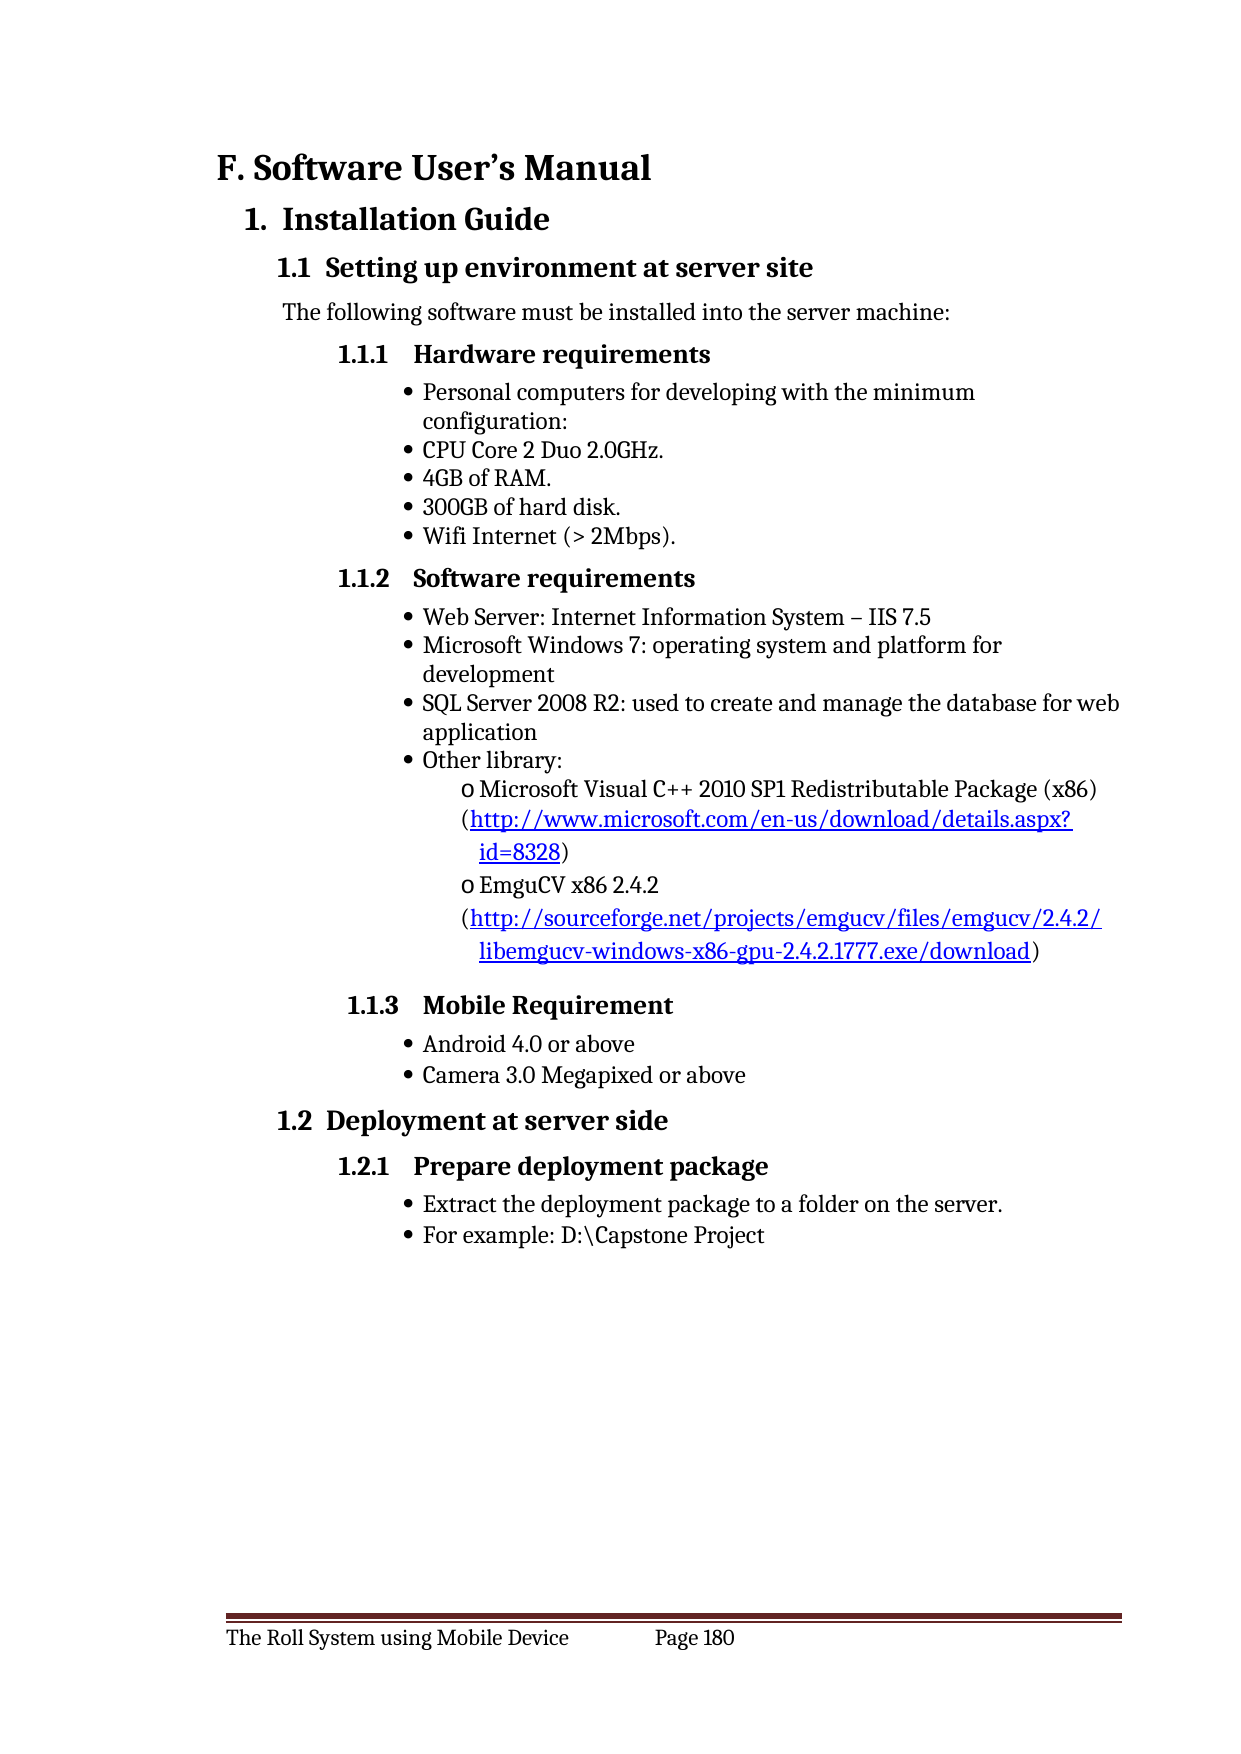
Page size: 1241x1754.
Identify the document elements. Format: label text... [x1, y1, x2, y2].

subtitle Prepare deployment package [338, 1151, 1122, 1182]
list EmguCV x86 2.4.2 [460, 871, 1122, 901]
list Web Server: Internet Information System – IIS 7.5 [404, 603, 1122, 631]
subtitle Installation Guide [244, 201, 1122, 239]
text The following software must be installed into the server machine: [282, 297, 1122, 326]
text (http://www.microsoft.com/en-us/download/details.aspx?id=8328) [460, 805, 1122, 867]
subtitle Mobile Requirement [348, 990, 1122, 1022]
list SQL Server 2008 R2: used to create and manage the database for web application [404, 689, 1122, 746]
list Camera 3.0 Megapixed or above [404, 1061, 1122, 1090]
list Personal computers for developing with the minimum configuration: [404, 378, 1122, 436]
subtitle Software requirements [338, 563, 1122, 594]
list Extract the deployment package to a folder on the server. [404, 1190, 1122, 1219]
subtitle Deployment at server side [277, 1104, 1122, 1138]
text (http://sourceforge.net/projects/emgucv/files/emgucv/2.4.2/libemgucv-windows-x86-gpu-2.4.2.1777.exe/download) [460, 903, 1122, 965]
list For example: D:\Capstone Project [404, 1221, 1122, 1250]
list CPU Core 2 Duo 2.0GHz. [404, 436, 1122, 464]
subtitle Microsoft Visual C++ 2010 SP1 Redistributable Package (x86) [460, 775, 1122, 805]
list Microsoft Windows 7: operating system and platform for development [404, 631, 1122, 689]
list Wifi Internet (> 2Mbps). [404, 522, 1122, 551]
list 300GB of hard disk. [404, 493, 1122, 522]
list Other library: [404, 746, 1122, 775]
list Android 4.0 or above [404, 1030, 1122, 1059]
subtitle Hardware requirements [338, 339, 1122, 370]
list 4GB of RAM. [404, 464, 1122, 493]
subtitle Setting up environment at server site [277, 251, 1122, 285]
subtitle Software User’s Manual [216, 147, 1122, 190]
